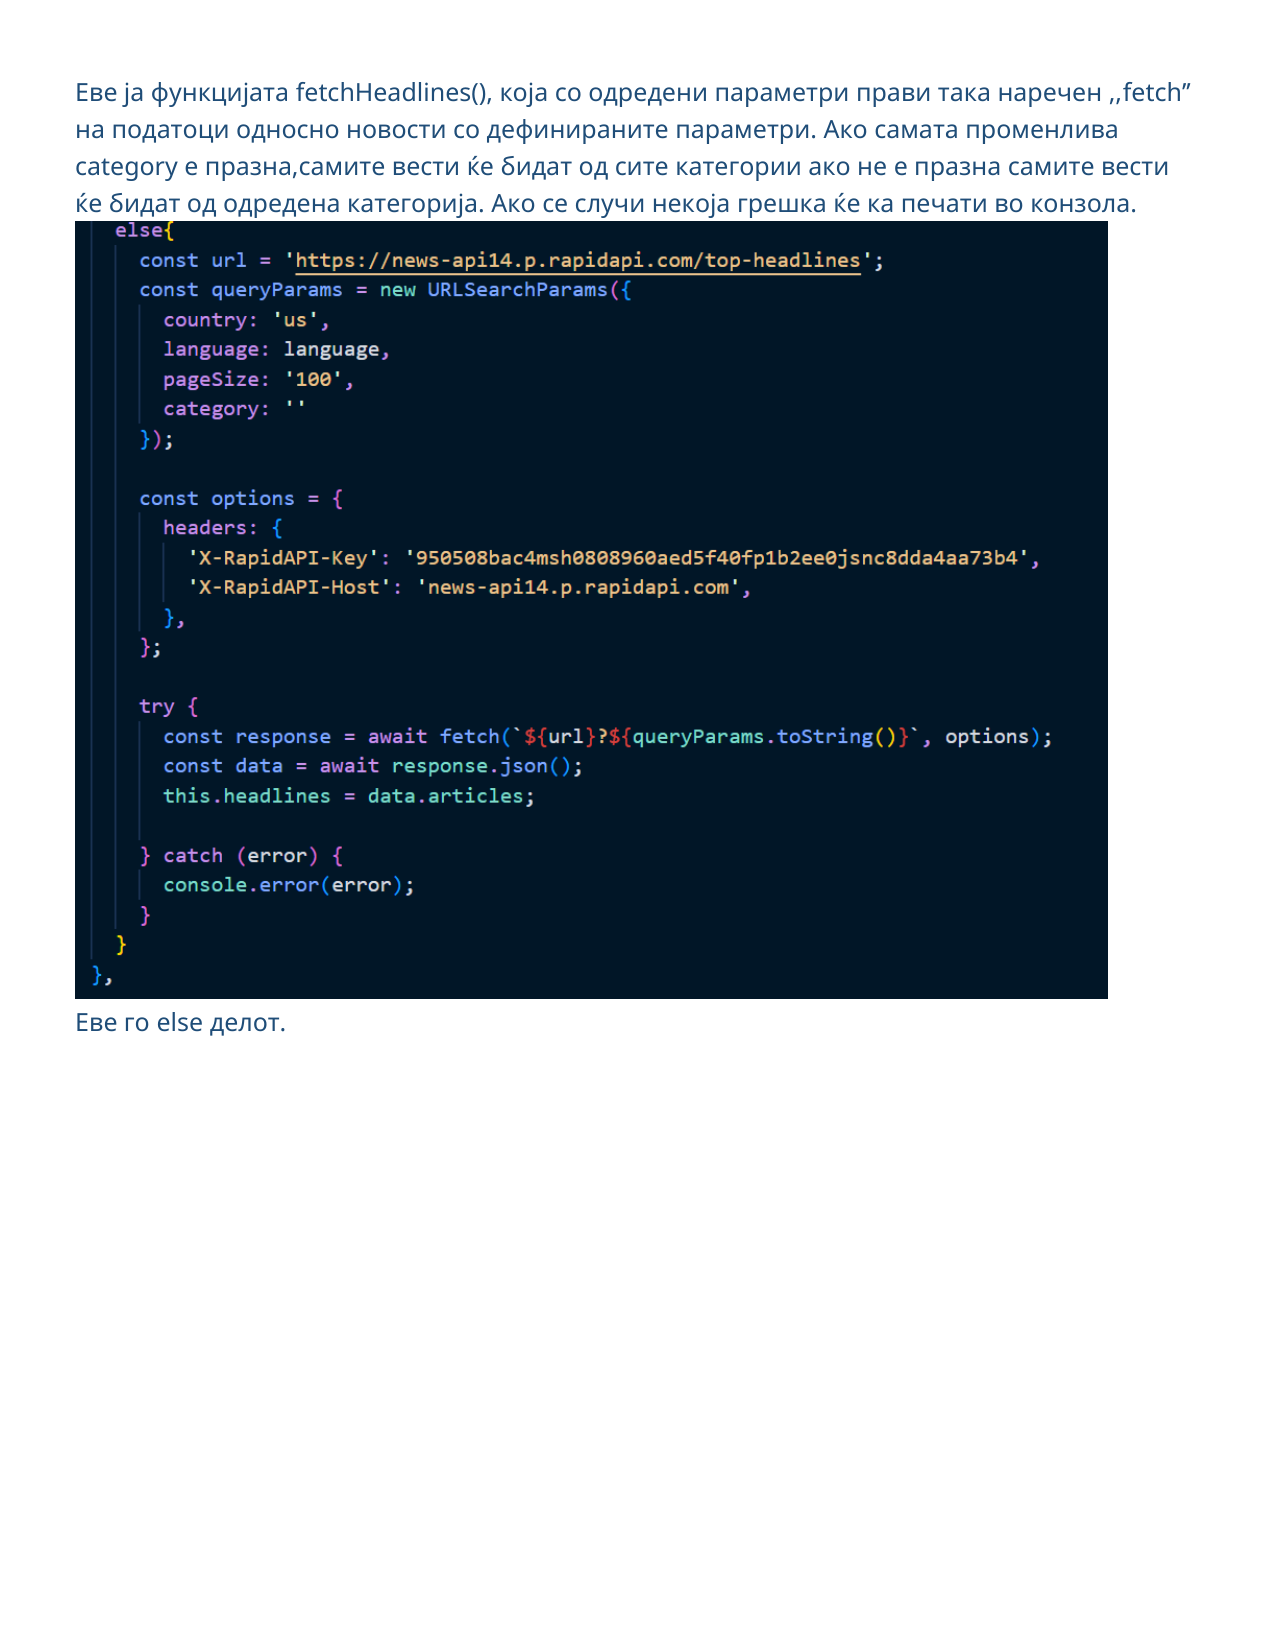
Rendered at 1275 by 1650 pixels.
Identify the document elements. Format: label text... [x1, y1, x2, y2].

subtitle Еве го else делот. [75, 1005, 1200, 1039]
picture [75, 221, 1108, 999]
